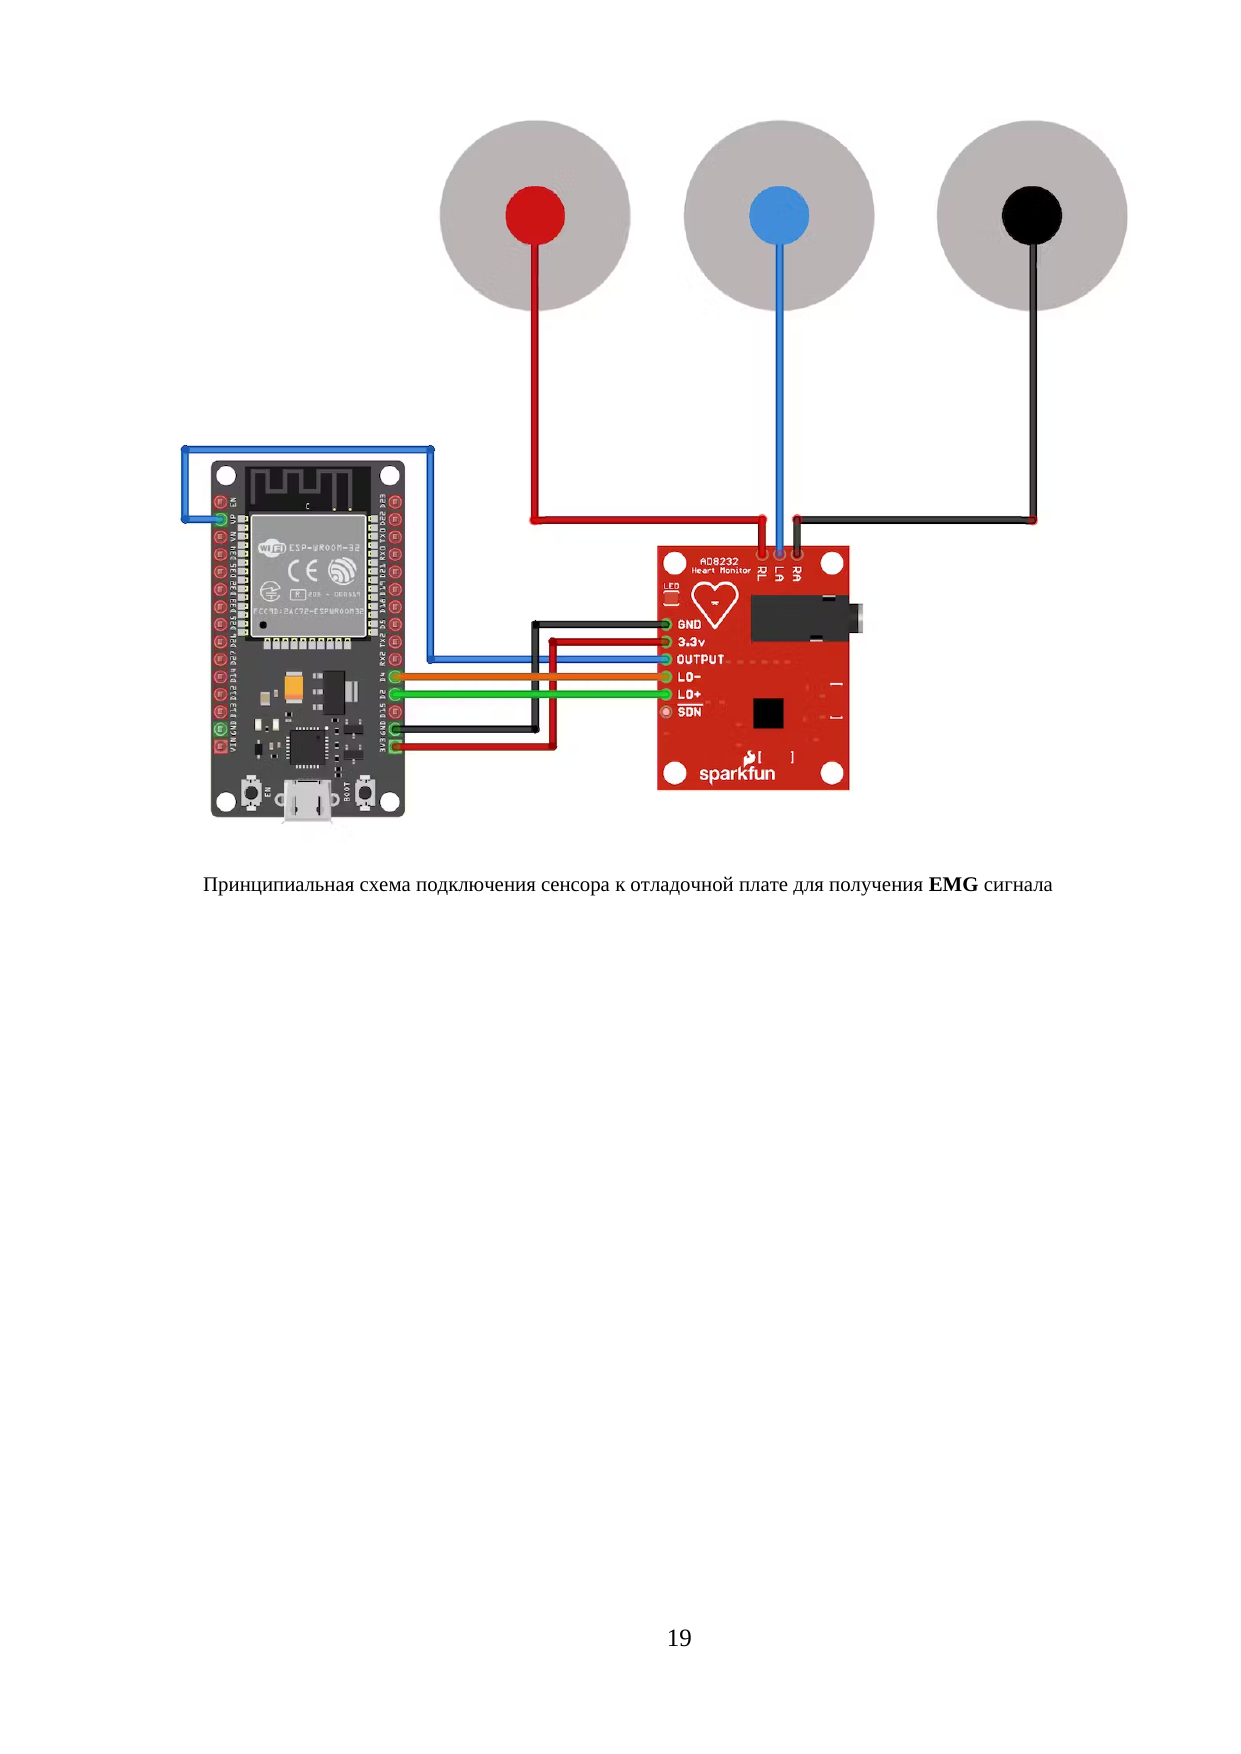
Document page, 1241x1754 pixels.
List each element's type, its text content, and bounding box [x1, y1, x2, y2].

picture [177, 118, 1138, 869]
